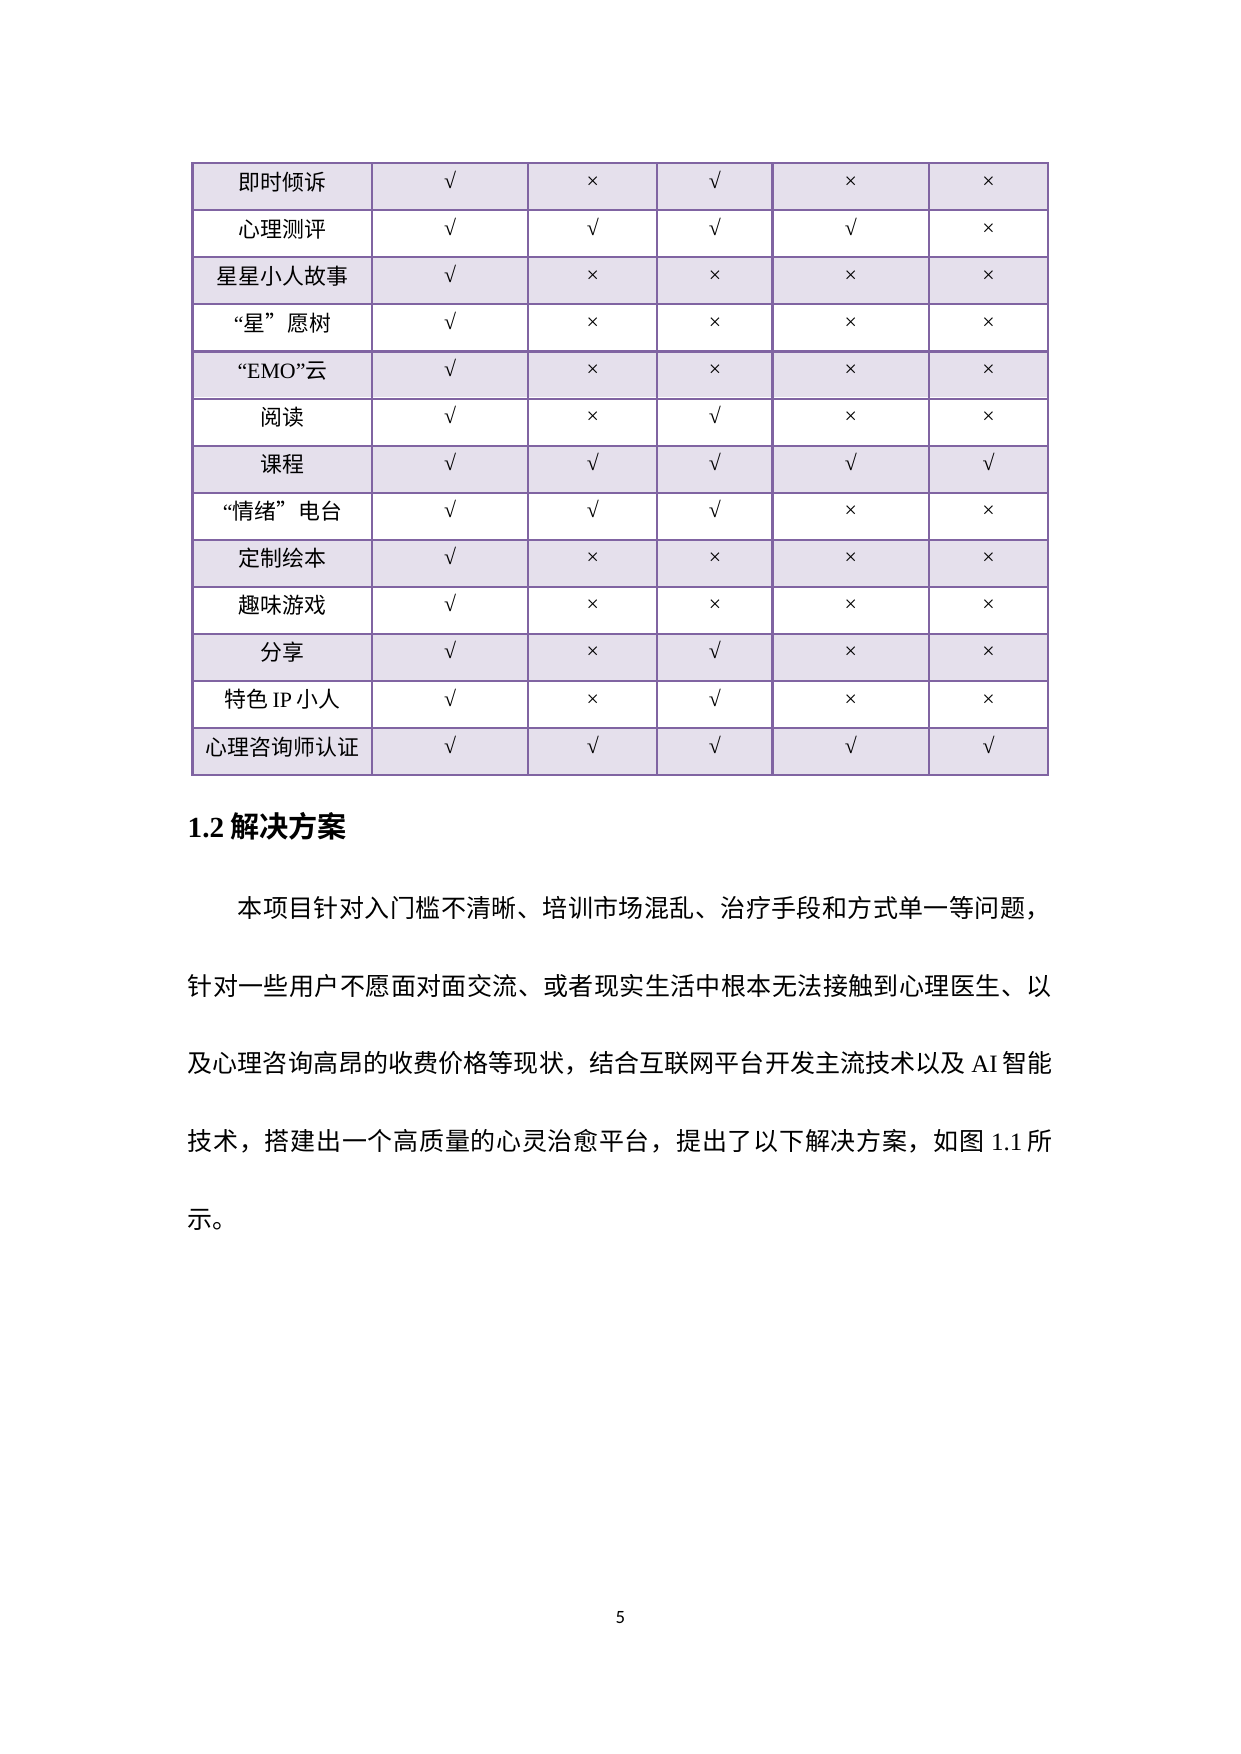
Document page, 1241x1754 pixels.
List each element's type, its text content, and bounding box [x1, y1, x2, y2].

table_cell × [774, 635, 928, 680]
table_cell √ [373, 447, 527, 492]
table_cell × [529, 682, 656, 727]
table_cell √ [373, 729, 527, 774]
table_cell × [658, 258, 771, 303]
table_cell × [529, 635, 656, 680]
table_cell √ [658, 164, 771, 209]
table_cell √ [373, 541, 527, 586]
table_cell × [774, 353, 928, 397]
table_cell × [774, 400, 928, 444]
table_cell √ [658, 729, 771, 774]
table_cell × [658, 353, 771, 397]
table_cell √ [373, 588, 527, 633]
table_cell √ [373, 353, 527, 397]
table_cell 即时倾诉 [194, 164, 371, 209]
table_cell 趣味游戏 [194, 588, 371, 633]
table_cell × [930, 400, 1047, 444]
table_cell × [930, 305, 1047, 350]
table_cell √ [529, 729, 656, 774]
table_cell √ [658, 447, 771, 492]
table_cell × [930, 211, 1047, 256]
table_cell 星星小人故事 [194, 258, 371, 303]
table_cell × [930, 682, 1047, 727]
table_cell √ [658, 635, 771, 680]
table_cell √ [373, 258, 527, 303]
table_cell × [774, 164, 928, 209]
table_cell × [529, 258, 656, 303]
table_cell × [529, 400, 656, 444]
table_cell √ [373, 305, 527, 350]
table_cell √ [658, 400, 771, 444]
table_cell × [529, 353, 656, 397]
table_cell × [774, 541, 928, 586]
table_cell × [658, 305, 771, 350]
table_cell √ [373, 635, 527, 680]
table_cell × [930, 353, 1047, 397]
subtitle 1.2解决方案 [187, 792, 1053, 857]
table_cell × [930, 588, 1047, 633]
table_cell × [930, 494, 1047, 539]
table_cell 阅读 [194, 400, 371, 444]
table_cell × [930, 635, 1047, 680]
table_cell √ [529, 447, 656, 492]
table_cell × [774, 258, 928, 303]
table_cell √ [774, 729, 928, 774]
table_cell × [930, 258, 1047, 303]
table_cell √ [658, 494, 771, 539]
table_cell √ [373, 400, 527, 444]
table_cell × [774, 588, 928, 633]
table_cell √ [373, 164, 527, 209]
table_cell “EMO”云 [194, 353, 371, 397]
table_cell √ [529, 494, 656, 539]
table_cell √ [774, 447, 928, 492]
table_cell √ [373, 682, 527, 727]
table_cell × [658, 541, 771, 586]
table_cell × [774, 494, 928, 539]
table_cell × [529, 588, 656, 633]
table_cell √ [930, 729, 1047, 774]
table_cell √ [373, 211, 527, 256]
table_cell 心理测评 [194, 211, 371, 256]
table_cell × [774, 682, 928, 727]
table_cell × [529, 305, 656, 350]
table_cell × [658, 588, 771, 633]
table_cell 定制绘本 [194, 541, 371, 586]
table_cell × [529, 164, 656, 209]
text 本项目针对入门槛不清晰、培训市场混乱、治疗手段和方式单一等问题，针对一些用户不愿面对面交流、或者现实生活中根本无法接触到心理医生、以及心理咨询高昂的收费价格等现状，结合互联网平台开发主流技术以及AI智能技术，搭建出一个高质量的心灵治愈平台，提出了以下解决方案，如图1.1所示。 [187, 874, 1053, 1250]
table_cell × [529, 541, 656, 586]
table_cell √ [774, 211, 928, 256]
table_cell √ [930, 447, 1047, 492]
table_cell 分享 [194, 635, 371, 680]
table_cell 心理咨询师认证 [194, 729, 371, 774]
table_cell √ [529, 211, 656, 256]
table_cell “情绪”电台 [194, 494, 371, 539]
table_cell √ [658, 211, 771, 256]
table_cell × [774, 305, 928, 350]
table_cell × [930, 541, 1047, 586]
table_cell √ [373, 494, 527, 539]
table_cell × [930, 164, 1047, 209]
table_cell 课程 [194, 447, 371, 492]
table_cell √ [658, 682, 771, 727]
table_cell 特色IP小人 [194, 682, 371, 727]
table_cell “星”愿树 [194, 305, 371, 350]
